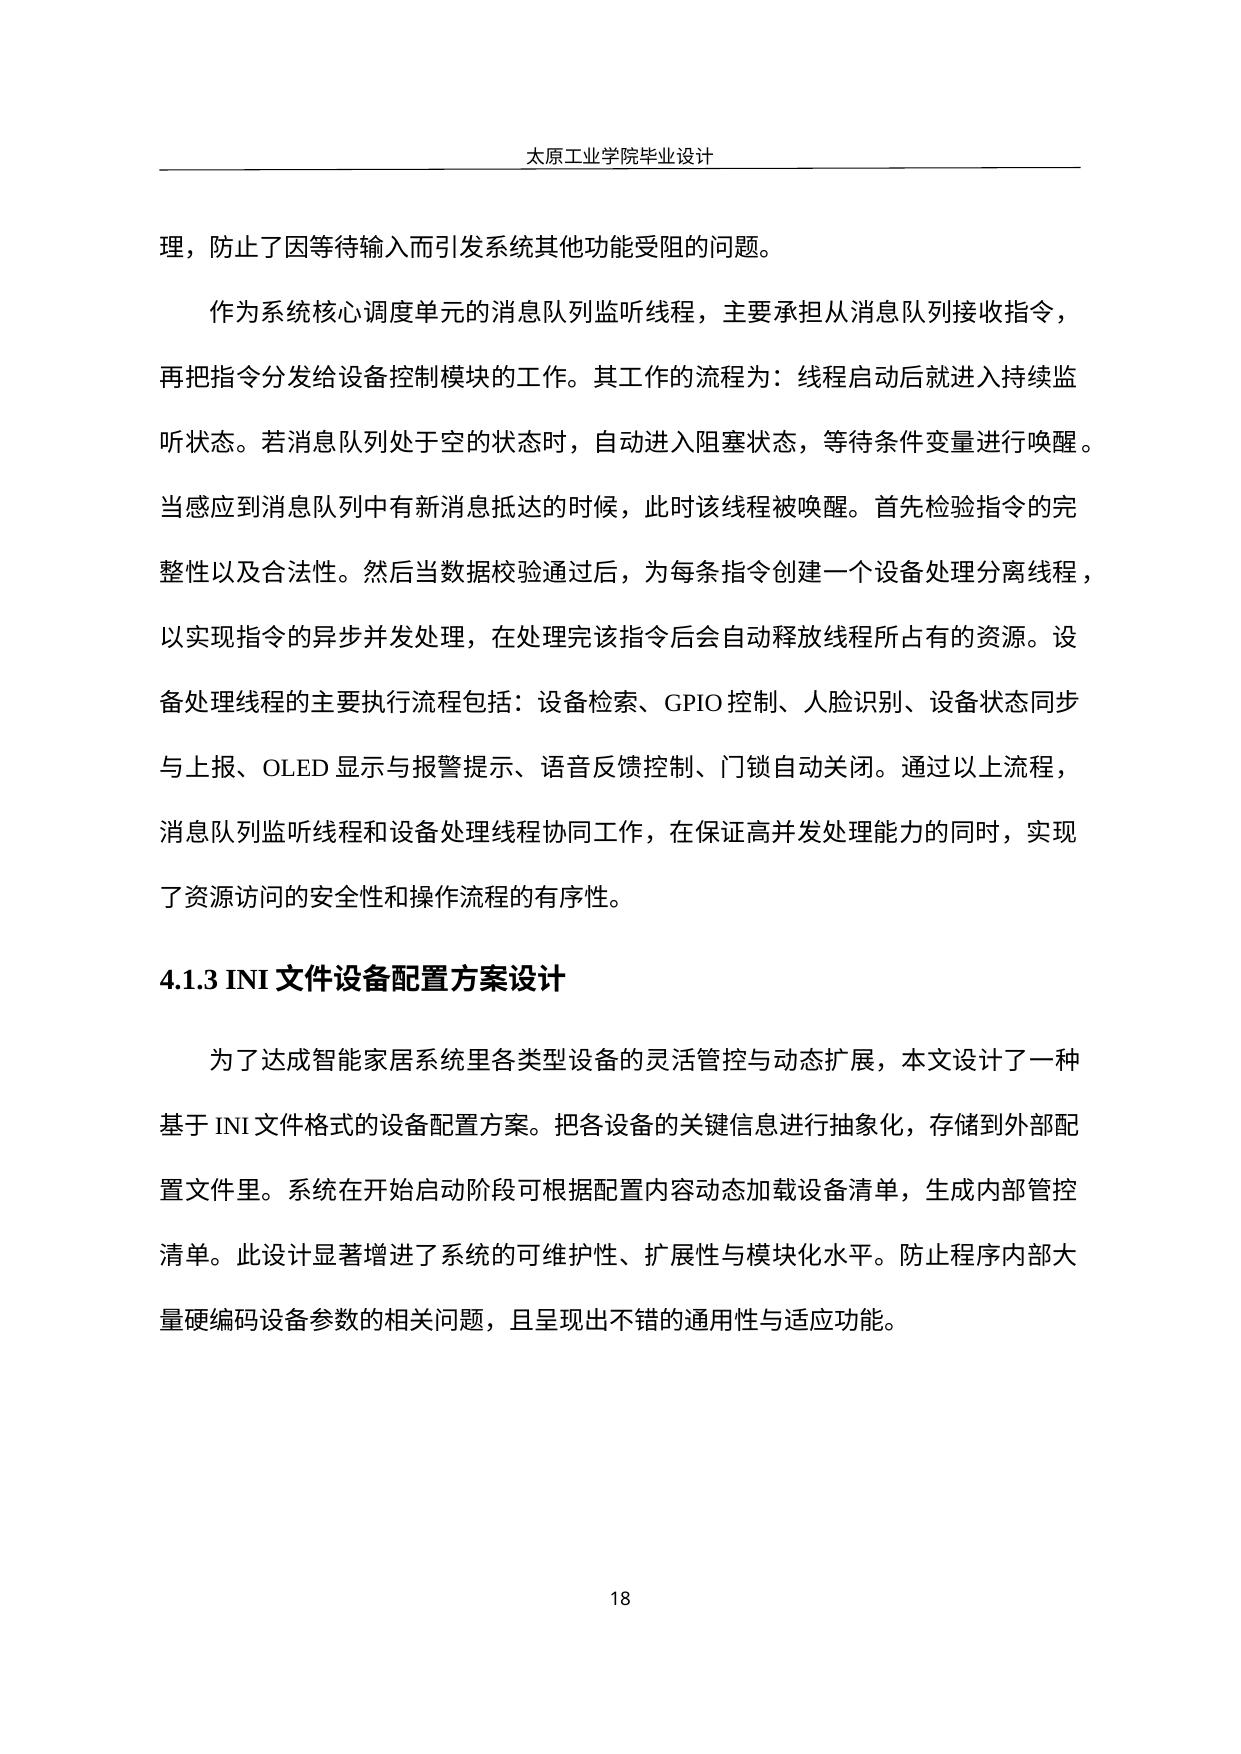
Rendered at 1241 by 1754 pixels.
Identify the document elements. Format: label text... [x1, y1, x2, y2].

subtitle INI文件设备配置方案设计 [159, 944, 1081, 1009]
text 为了达成智能家居系统里各类型设备的灵活管控与动态扩展，本文设计了一种基于INI文件格式的设备配置方案。把各设备的关键信息进行抽象化，存储到外部配置文件里。系统在开始启动阶段可根据配置内容动态加载设备清单，生成内部管控清单。此设计显著增进了系统的可维护性、扩展性与模块化水平。防止程序内部大量硬编码设备参数的相关问题，且呈现出不错的通用性与适应功能。 [159, 1026, 1081, 1351]
text 作为系统核心调度单元的消息队列监听线程，主要承担从消息队列接收指令，再把指令分发给设备控制模块的工作。其工作的流程为：线程启动后就进入持续监听状态。若消息队列处于空的状态时，自动进入阻塞状态，等待条件变量进行唤醒。当感应到消息队列中有新消息抵达的时候，此时该线程被唤醒。首先检验指令的完整性以及合法性。然后当数据校验通过后，为每条指令创建一个设备处理分离线程，以实现指令的异步并发处理，在处理完该指令后会自动释放线程所占有的资源。设备处理线程的主要执行流程包括：设备检索、GPIO控制、人脸识别、设备状态同步与上报、OLED显示与报警提示、语音反馈控制、门锁自动关闭。通过以上流程，消息队列监听线程和设备处理线程协同工作，在保证高并发处理能力的同时，实现了资源访问的安全性和操作流程的有序性。 [159, 278, 1081, 928]
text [159, 213, 1081, 278]
